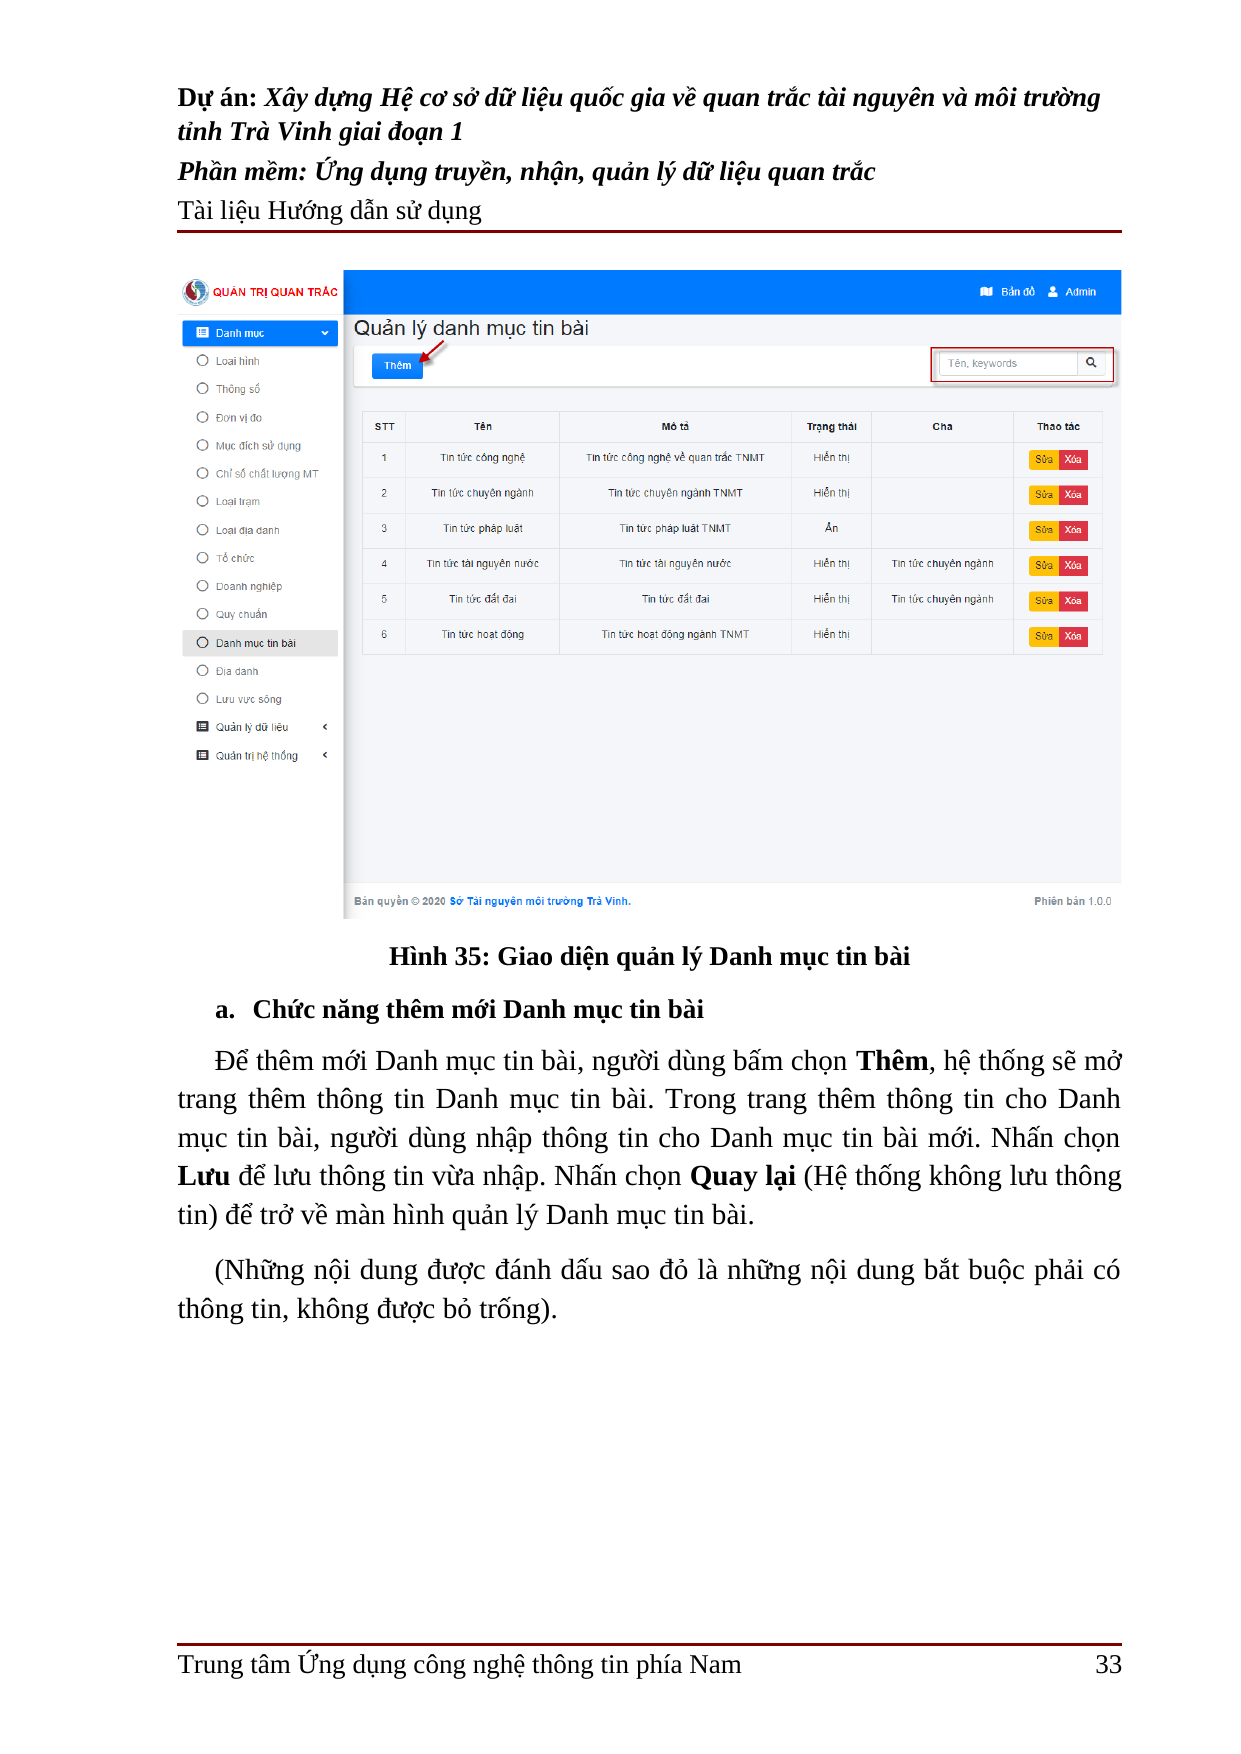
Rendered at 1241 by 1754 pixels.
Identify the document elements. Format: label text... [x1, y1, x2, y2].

text Hình 35: Giao diện quản lý Danh mục tin bài [177, 940, 1122, 971]
text (Những nội dung được đánh dấu sao đỏ là những nội dung bắt buộc phải có thông tin, không được bỏ trống). [177, 1252, 1122, 1324]
list Chức năng thêm mới Danh mục tin bài [215, 993, 1122, 1024]
picture [177, 270, 1122, 919]
text Để thêm mới Danh mục tin bài, người dùng bấm chọn Thêm, hệ thống sẽ mở trang thêm thông tin Danh mục tin bài. Trong trang thêm thông tin cho Danh mục tin bài, người dùng nhập thông tin cho Danh mục tin bài mới. Nhấn chọn Lưu để lưu thông tin vừa nhập. Nhấn chọn Quay lại (Hệ thống không lưu thông tin) để trở về màn hình quản lý Danh mục tin bài. [177, 1043, 1122, 1231]
